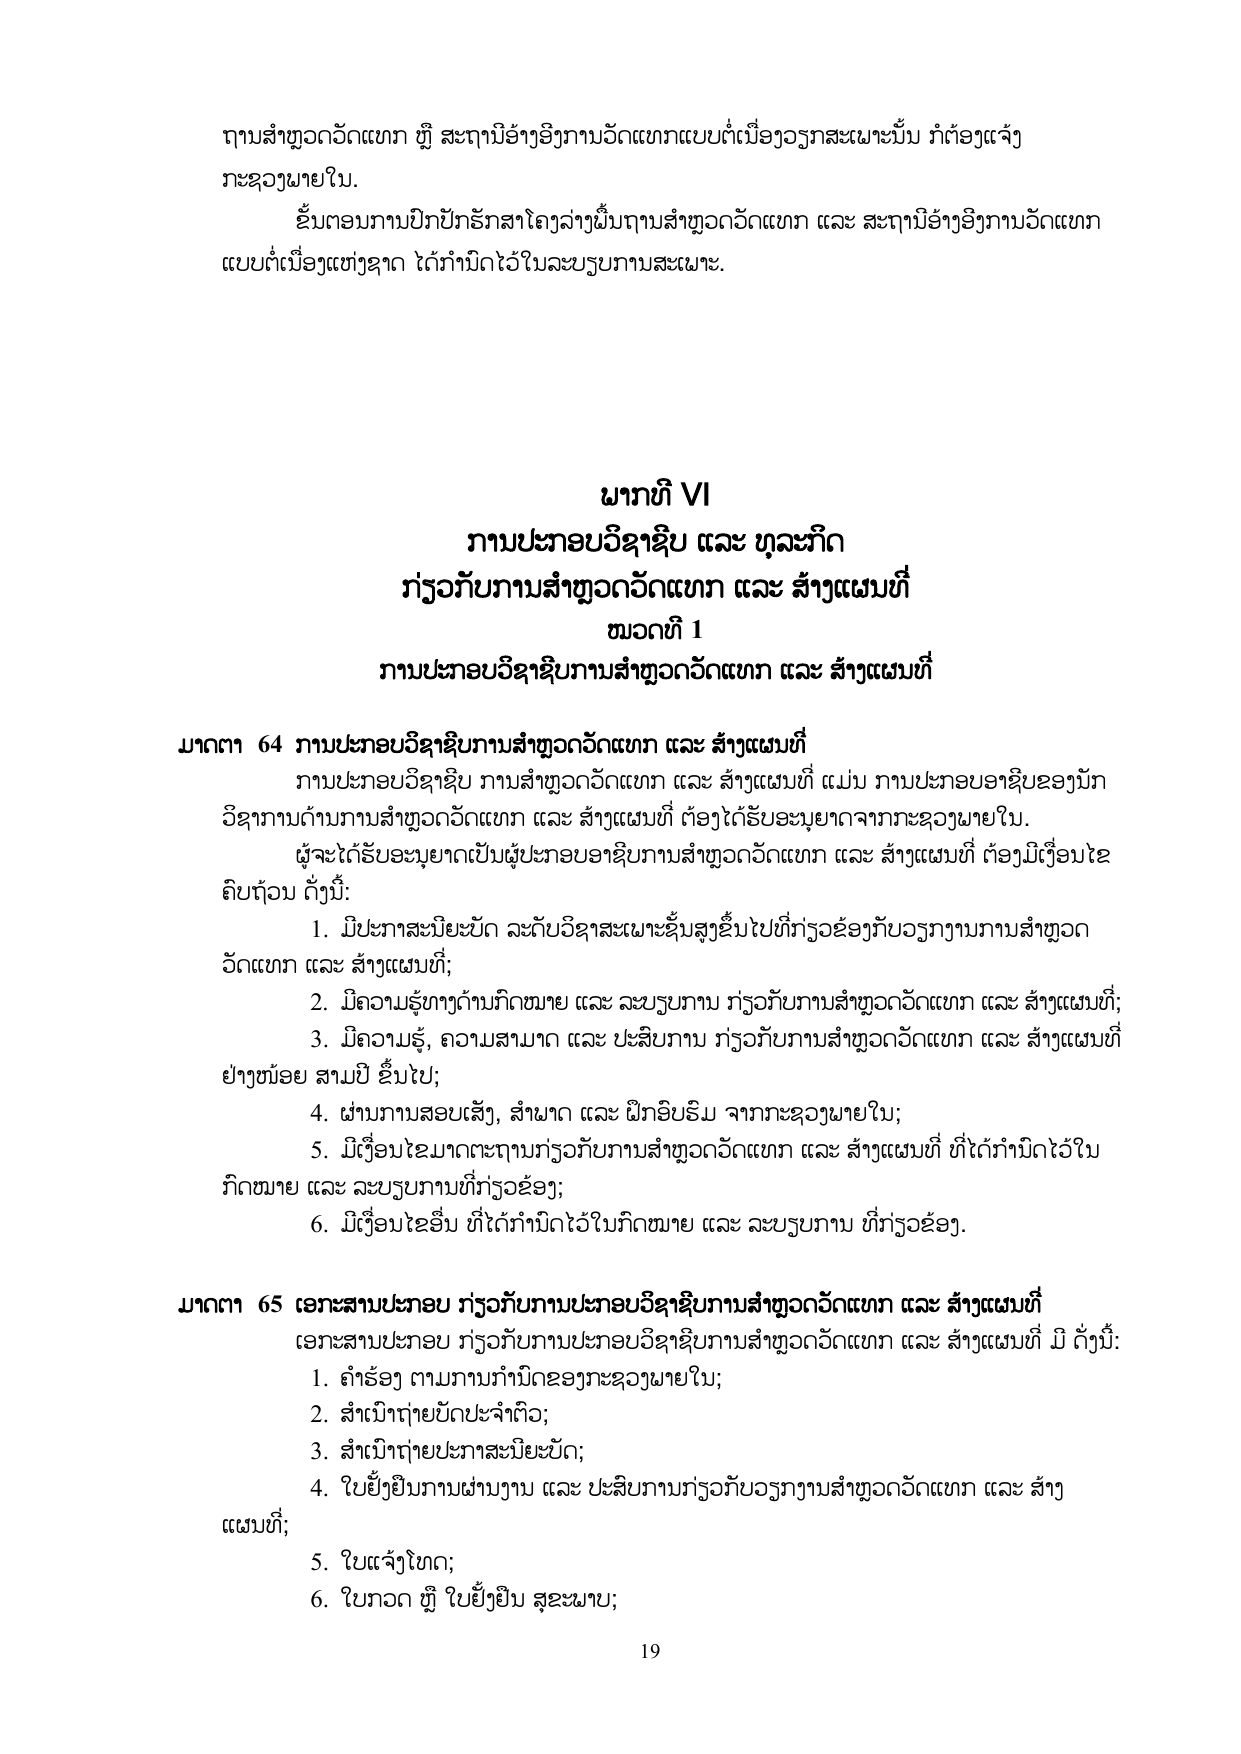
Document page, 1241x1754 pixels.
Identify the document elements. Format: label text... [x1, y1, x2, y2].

list ສຳເນົາຖ່າຍບັດປະຈຳຕົວ; [236, 1396, 1122, 1433]
list ສຳເນົາຖ່າຍປະກາສະນີຍະບັດ; [236, 1433, 1122, 1470]
text ເອກະສານປະກອບ ກ່ຽວກັບການປະກອບວິຊາຊີບການສໍາຫຼວດວັດແທກ ແລະ ສ້າງແຜນທີ່ ມີ ດັ່ງນີ້: [222, 1323, 1122, 1359]
subtitle ການປະກອບວິຊາຊີບການສໍາຫຼວດວັດແທກ ແລະ ສ້າງແຜນທີ່ [189, 650, 1122, 690]
list ມີຄວາມຮູ້ທາງດ້ານກົດໝາຍ ແລະ ລະບຽບການ ກ່ຽວກັບການສໍາຫຼວດວັດແທກ ແລະ ສ້າງແຜນທີ່; [222, 984, 1122, 1021]
list ມີເງື່ອນໄຂມາດຕະຖານກ່ຽວກັບການສຳຫຼວດວັດແທກ ແລະ ສ້າງແຜນທີ່ ທີ່ໄດ້ກຳນົດໄວ້ໃນກົດໝາຍ ແລະ ລະບຽບການທີ່ກ່ຽວຂ້ອງ; [222, 1132, 1122, 1206]
subtitle ການປະກອບວິຊາຊີບ ແລະ ທຸລະກິດ [189, 518, 1122, 564]
text ຂັ້ນຕອນການປົກປັກຮັກສາໂຄງລ່າງພື້ນຖານສໍາຫຼວດວັດແທກ ແລະ ສະຖານີອ້າງອີງການວັດແທກແບບຕໍ່ເນື່ອງແຫ່ງຊາດ ໄດ້ກຳນົດໄວ້ໃນລະບຽບການສະເພາະ. [222, 203, 1122, 282]
list ມີເງື່ອນໄຂອື່ນ ທີ່ໄດ້ກໍານົດໄວ້ໃນກົດໝາຍ ແລະ ລະບຽບການ ທີ່ກ່ຽວຂ້ອງ. [222, 1206, 1122, 1242]
text ຜູ້ຈະໄດ້ຮັບອະນຸຍາດເປັນຜູ້ປະກອບອາຊີບການສຳຫຼວດວັດແທກ ແລະ ສ້າງແຜນທີ່ ຕ້ອງມີເງື່ອນໄຂຄົບຖ້ວນ ດັ່ງນີ້: [222, 837, 1122, 911]
subtitle ພາກທີ vi [189, 472, 1122, 518]
subtitle ມາດຕາ 64 ການປະກອບວິຊາຊີບການສໍາຫຼວດວັດແທກ ແລະ ສ້າງແຜນທີ່ [177, 726, 1122, 763]
list ໃບຢັ້ງຢືນການຜ່ານງານ ແລະ ປະສົບການກ່ຽວກັບວຽກງານສຳຫຼວດວັດແທກ ແລະ ສ້າງແຜນທີ່; [222, 1470, 1122, 1544]
text ການປະກອບວິຊາຊີບ ການສໍາຫຼວດວັດແທກ ແລະ ສ້າງແຜນທີ່ ແມ່ນ ການປະກອບອາຊີບຂອງນັກວິຊາການດ້ານການສໍາຫຼວດວັດແທກ ແລະ ສ້າງແຜນທີ່ ຕ້ອງໄດ້ຮັບອະນຸຍາດຈາກກະຊວງພາຍໃນ. [222, 763, 1122, 837]
list ຄໍາຮ້ອງ ຕາມການກໍານົດຂອງກະຊວງພາຍໃນ; [236, 1359, 1122, 1396]
list ມີປະກາສະນີຍະບັດ ລະດັບວິຊາສະເພາະຊັ້ນສູງຂຶ້ນໄປທີ່ກ່ຽວຂ້ອງກັບວຽກງານການສໍາຫຼວດວັດແທກ ແລະ ສ້າງແຜນທີ່; [222, 911, 1122, 984]
subtitle ມາດຕາ 65 ເອກະສານປະກອບ ກ່ຽວກັບການປະກອບວິຊາຊີບການສໍາຫຼວດວັດແທກ ແລະ ສ້າງແຜນທີ່ [177, 1286, 1122, 1323]
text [222, 118, 1122, 197]
list ມີຄວາມຮູ້, ຄວາມສາມາດ ແລະ ປະສົບການ ກ່ຽວກັບການສໍາຫຼວດວັດແທກ ແລະ ສ້າງແຜນທີ່ ຢ່າງໜ້ອຍ ສາມປີ ຂຶ້ນໄປ; [222, 1021, 1122, 1095]
subtitle ກ່ຽວກັບການສຳຫຼວດວັດແທກ ແລະ ສ້າງແຜນທີ່ [189, 564, 1122, 610]
list ໃບກວດ ຫຼື ໃບຢັ້ງຢືນ ສຸຂະພາບ; [236, 1581, 1122, 1618]
subtitle ໝວດທີ 1 [189, 610, 1122, 650]
list ຜ່ານການສອບເສັງ, ສໍາພາດ ແລະ ຝຶກອົບຮົມ ຈາກກະຊວງພາຍໃນ; [222, 1095, 1122, 1132]
list ໃບແຈ້ງໂທດ; [236, 1544, 1122, 1581]
